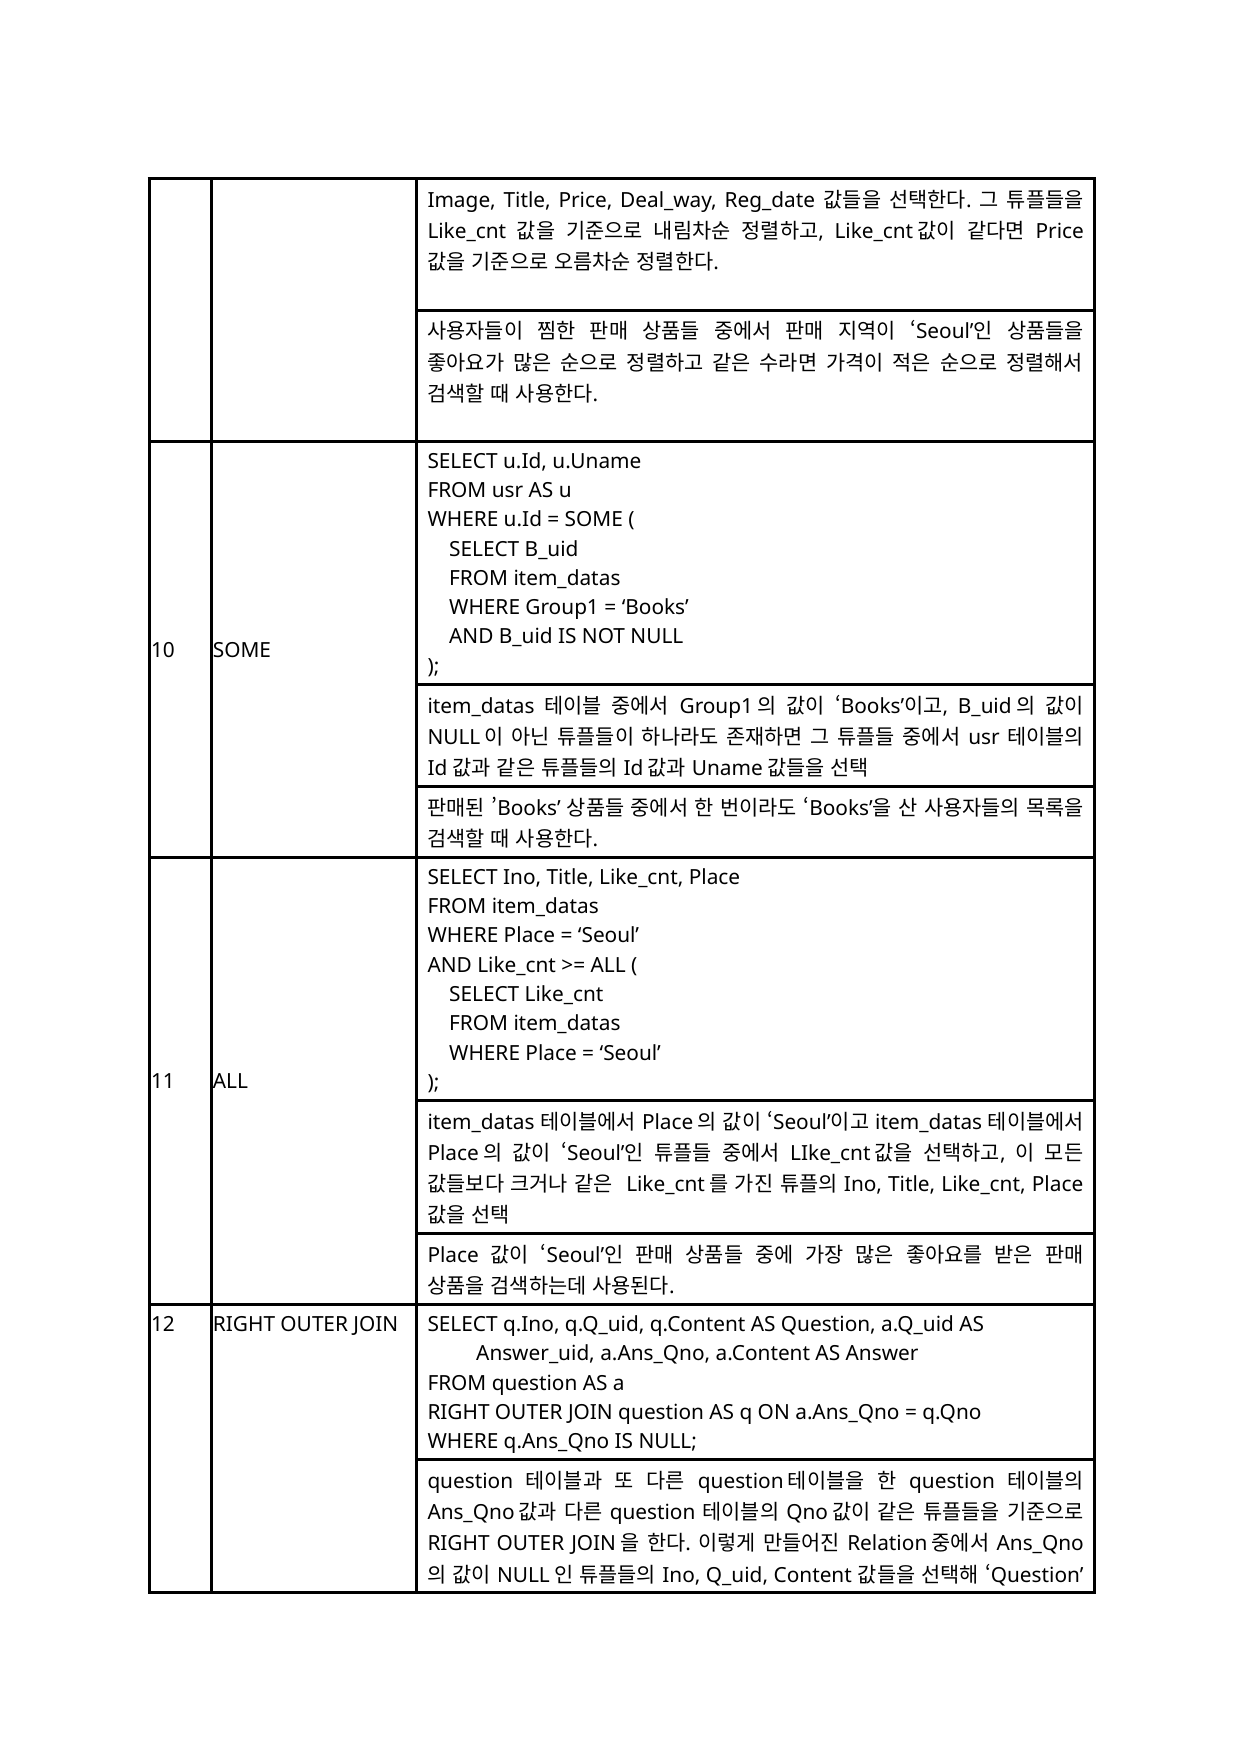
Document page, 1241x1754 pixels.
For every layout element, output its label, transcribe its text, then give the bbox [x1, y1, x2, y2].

table_cell SELECT Ino, Title, Like_cnt, Place FROM item_datas WHERE Place = ‘Seoul’ AND Like_cnt >= ALL ( SELECT Like_cnt FROM item_datas WHERE Place = ‘Seoul’ ); [418, 859, 1093, 1099]
table_cell 12 [151, 1306, 210, 1591]
table_cell 10 [151, 443, 210, 856]
table_cell SOME [213, 443, 415, 856]
table_cell item_datas 테이블에서 Place의 값이 ‘Seoul’이고 item_datas 테이블에서 Place의 값이 ‘Seoul’인 튜플들 중에서 LIke_cnt값을 선택하고, 이 모든 값들보다 크거나 같은 Like_cnt를 가진 튜플의 Ino, Title, Like_cnt, Place 값을 선택 [418, 1102, 1093, 1232]
table_cell SELECT u.Id, u.Uname FROM usr AS u WHERE u.Id = SOME ( SELECT B_uid FROM item_datas WHERE Group1 = ‘Books’ AND B_uid IS NOT NULL ); [418, 443, 1093, 683]
table_cell 사용자들이 찜한 판매 상품들 중에서 판매 지역이 ‘Seoul’인 상품들을 좋아요가 많은 순으로 정렬하고 같은 수라면 가격이 적은 순으로 정렬해서 검색할 때 사용한다. [418, 312, 1093, 440]
table_cell SELECT q.Ino, q.Q_uid, q.Content AS Question, a.Q_uid AS Answer_uid, a.Ans_Qno, a.Content AS Answer FROM question AS a RIGHT OUTER JOIN question AS q ON a.Ans_Qno = q.Qno WHERE q.Ans_Qno IS NULL; [418, 1306, 1093, 1458]
table_cell 11 [151, 859, 210, 1303]
table_cell RIGHT OUTER JOIN [213, 1306, 415, 1591]
table_cell 판매된 ’Books’ 상품들 중에서 한 번이라도 ‘Books’을 산 사용자들의 목록을 검색할 때 사용한다. [418, 788, 1093, 856]
table_cell Place 값이 ‘Seoul’인 판매 상품들 중에 가장 많은 좋아요를 받은 판매 상품을 검색하는데 사용된다. [418, 1235, 1093, 1303]
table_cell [418, 180, 1093, 308]
table_cell item_datas 테이블 중에서 Group1의 값이 ‘Books’이고, B_uid의 값이 NULL이 아닌 튜플들이 하나라도 존재하면 그 튜플들 중에서 usr 테이블의 Id 값과 같은 튜플들의 Id값과 Uname값들을 선택 [418, 686, 1093, 785]
table_cell ALL [213, 859, 415, 1303]
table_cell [418, 1461, 1093, 1591]
